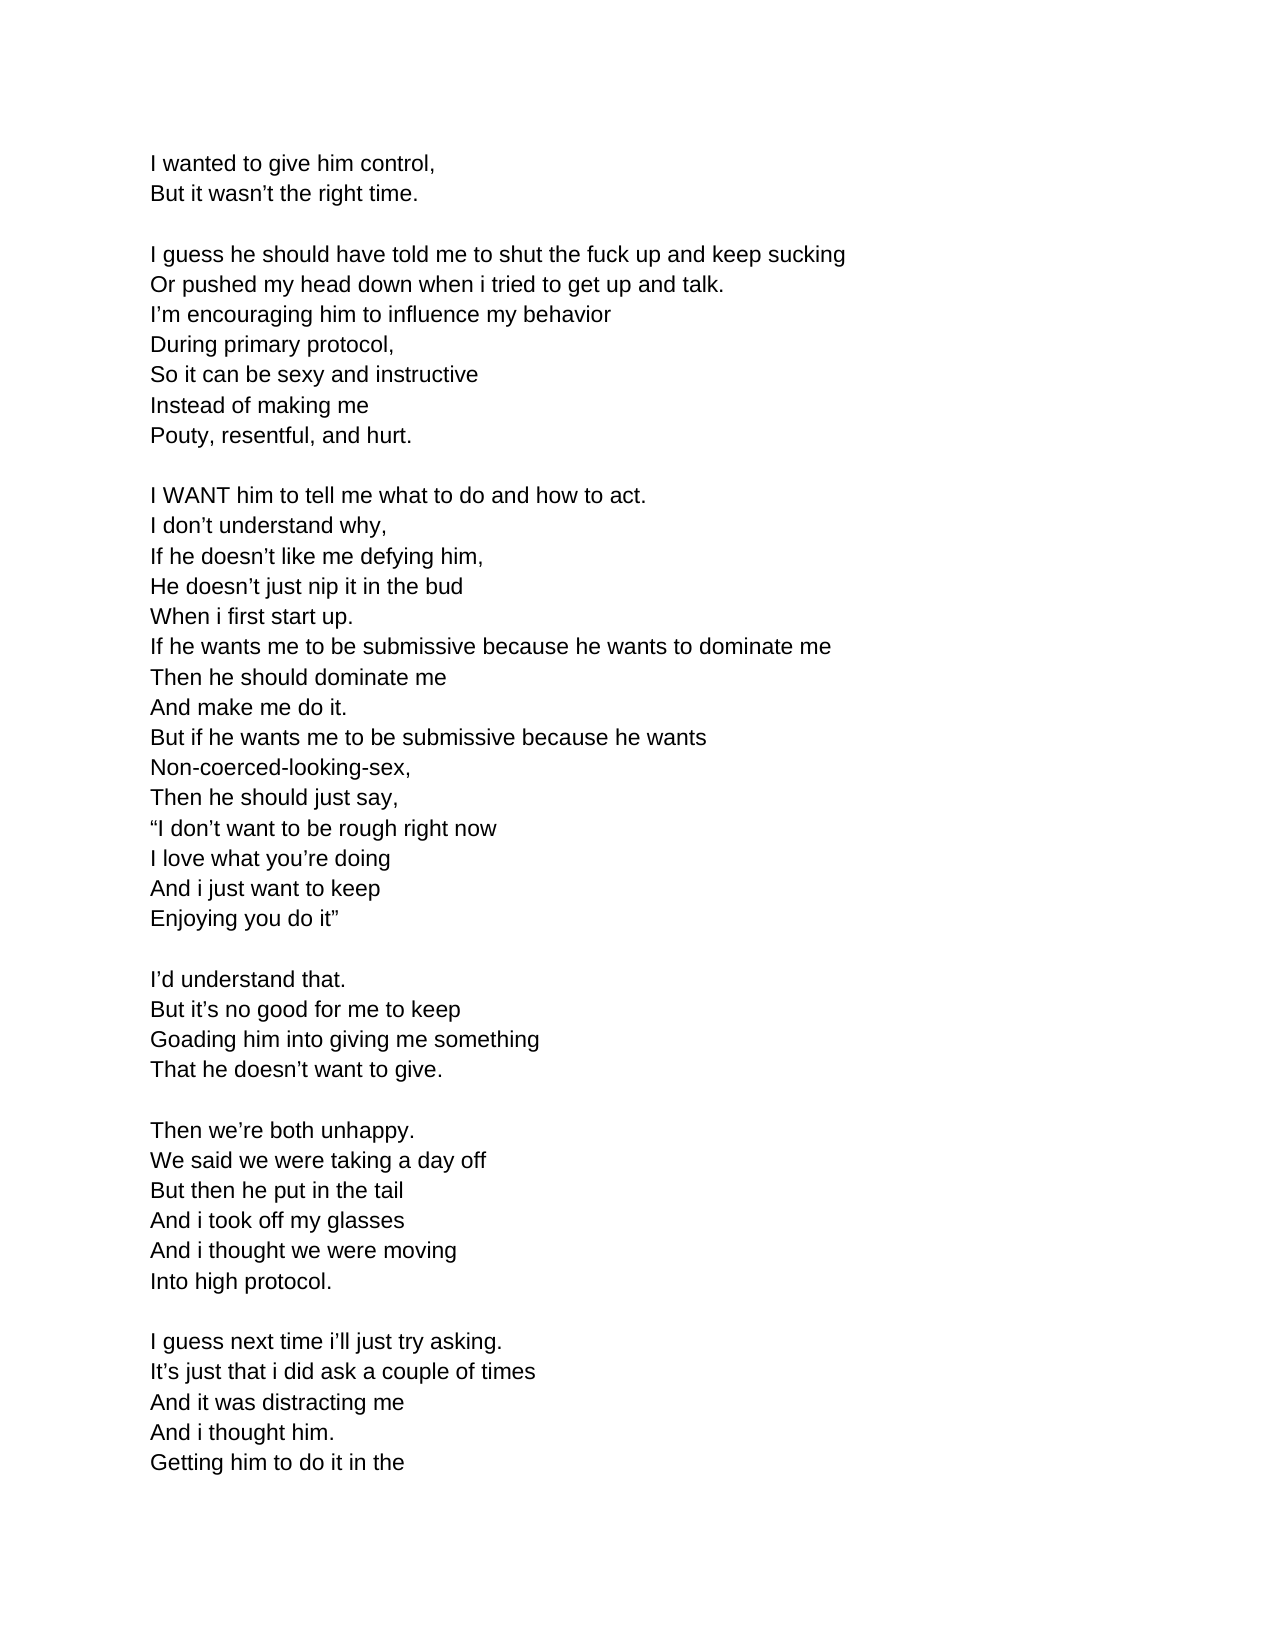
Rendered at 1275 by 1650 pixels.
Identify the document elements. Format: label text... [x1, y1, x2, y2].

text Or pushed my head down when i tried to get up and talk. [150, 271, 1125, 297]
text So it can be sexy and instructive [150, 361, 1125, 388]
text And it was distracting me [150, 1388, 1125, 1415]
text And i thought we were moving [150, 1237, 1125, 1264]
text Then we’re both unhappy. [150, 1117, 1125, 1143]
text Enjoying you do it” [150, 905, 1125, 932]
text Non-coerced-looking-sex, [150, 754, 1125, 781]
text Then he should dominate me [150, 663, 1125, 690]
text Goading him into giving me something [150, 1026, 1125, 1052]
text I WANT him to tell me what to do and how to act. [150, 482, 1125, 509]
text I love what you’re doing [150, 845, 1125, 871]
text It’s just that i did ask a couple of times [150, 1358, 1125, 1385]
text He doesn’t just nip it in the bud [150, 573, 1125, 599]
text And i took off my glasses [150, 1207, 1125, 1234]
text We said we were taking a day off [150, 1147, 1125, 1173]
text If he doesn’t like me defying him, [150, 543, 1125, 569]
text I’m encouraging him to influence my behavior [150, 301, 1125, 327]
text And i thought him. [150, 1419, 1125, 1445]
text I guess next time i’ll just try asking. [150, 1328, 1125, 1354]
text During primary protocol, [150, 331, 1125, 358]
text When i first start up. [150, 603, 1125, 629]
text That he doesn’t want to give. [150, 1056, 1125, 1083]
text Into high protocol. [150, 1268, 1125, 1294]
text And i just want to keep [150, 875, 1125, 901]
text Getting him to do it in the [150, 1449, 1125, 1475]
text And make me do it. [150, 694, 1125, 720]
text I guess he should have told me to shut the fuck up and keep sucking [150, 241, 1125, 267]
text I don’t understand why, [150, 512, 1125, 539]
text But it’s no good for me to keep [150, 996, 1125, 1022]
text But it wasn’t the right time. [150, 180, 1125, 207]
text Pouty, resentful, and hurt. [150, 422, 1125, 448]
text I wanted to give him control, [150, 150, 1125, 176]
text But then he put in the tail [150, 1177, 1125, 1203]
text If he wants me to be submissive because he wants to dominate me [150, 633, 1125, 660]
text Then he should just say, [150, 784, 1125, 811]
text But if he wants me to be submissive because he wants [150, 724, 1125, 750]
text I’d understand that. [150, 966, 1125, 992]
text “I don’t want to be rough right now [150, 814, 1125, 841]
text Instead of making me [150, 392, 1125, 418]
